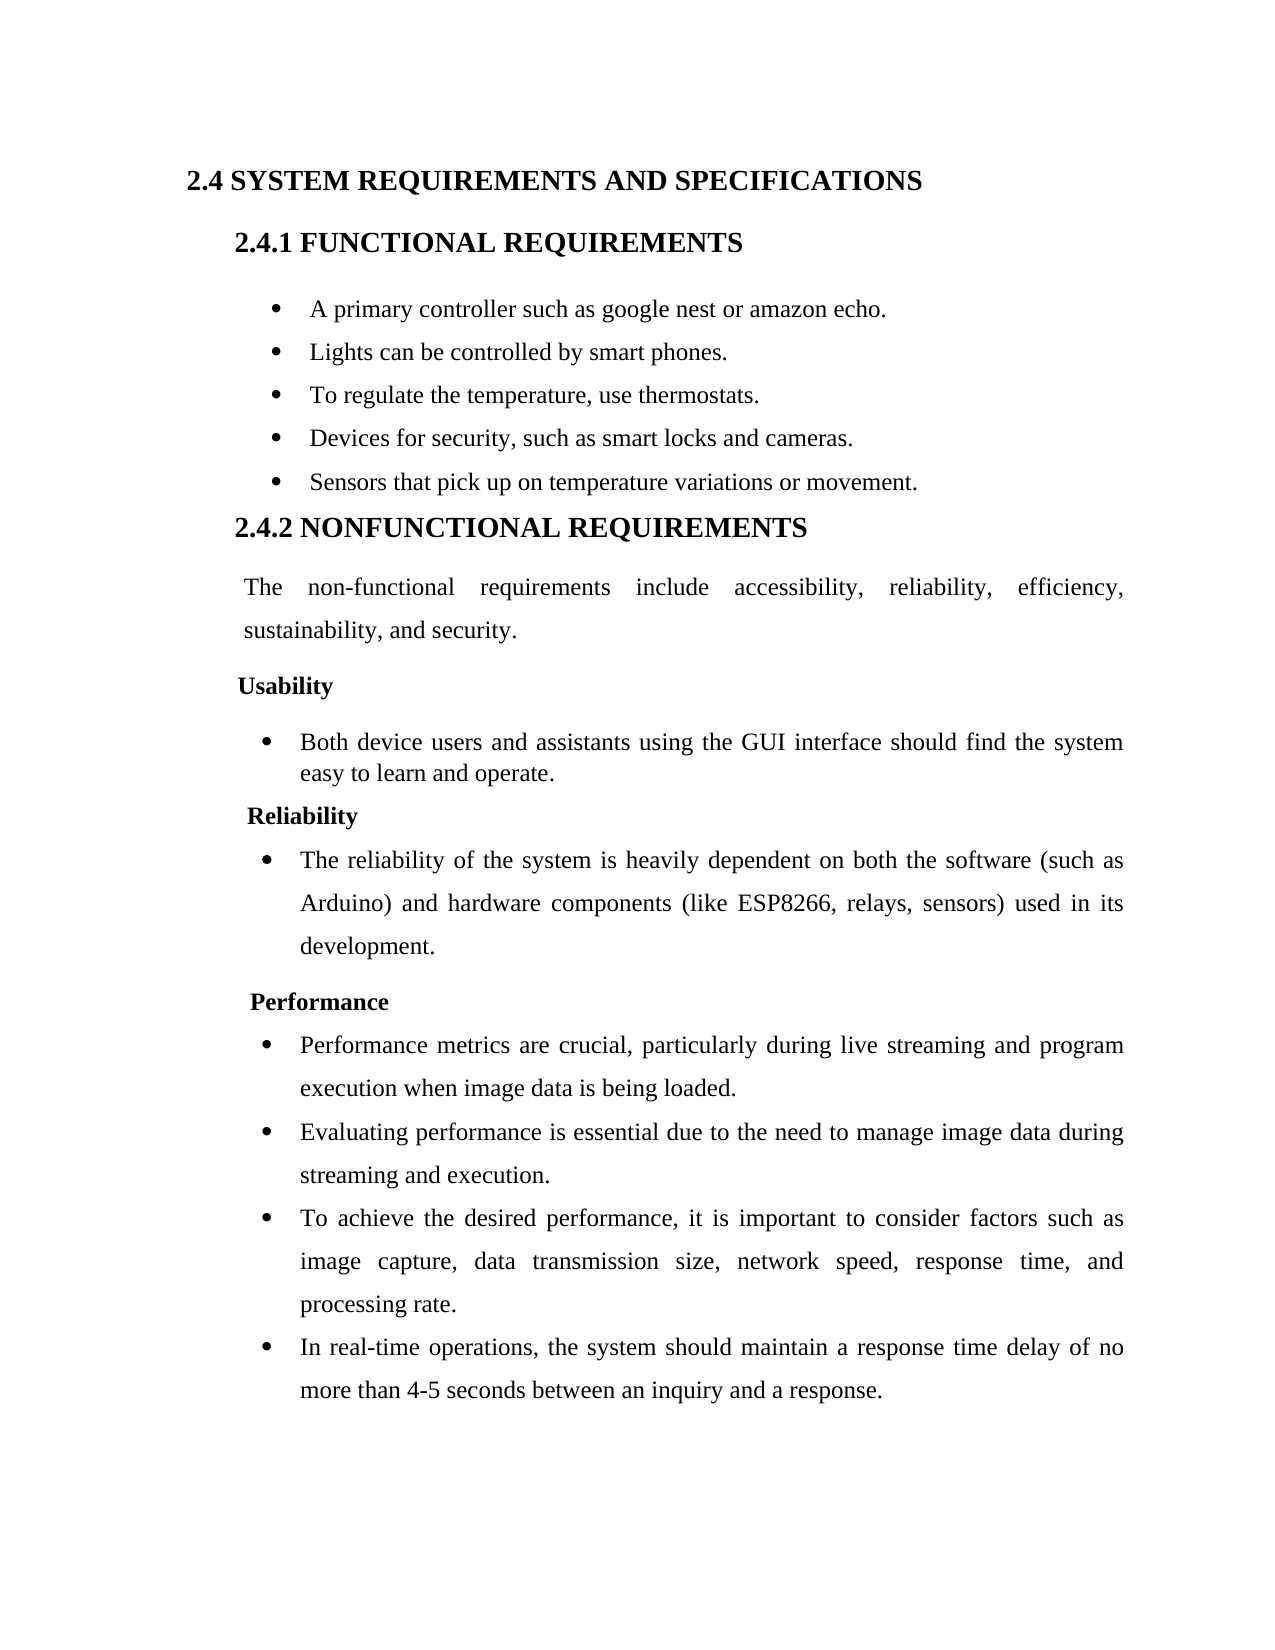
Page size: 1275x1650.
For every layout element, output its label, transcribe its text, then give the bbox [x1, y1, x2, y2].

list The reliability of the system is heavily dependent on both the software (such as Arduino) and hardware components (like ESP8266, relays, sensors) used in its development. [262, 845, 1125, 960]
list 2.4.1 FUNCTIONAL REQUIREMENTS [234, 226, 1066, 259]
list Devices for security, such as smart locks and cameras. [272, 423, 1125, 452]
list 2.4.2 NONFUNCTIONAL REQUIREMENTS [234, 510, 1066, 543]
list In real-time operations, the system should maintain a response time delay of no more than 4-5 seconds between an inquiry and a response. [262, 1332, 1125, 1404]
list A primary controller such as google nest or amazon echo. [272, 294, 1125, 323]
list Both device users and assistants using the GUI interface should find the system easy to learn and operate. [262, 727, 1125, 787]
list To regulate the temperature, use thermostats. [272, 380, 1125, 409]
text Performance [187, 987, 1125, 1016]
text Reliability [234, 801, 1125, 830]
list To achieve the desired performance, it is important to consider factors such as image capture, data transmission size, network speed, response time, and processing rate. [262, 1203, 1125, 1318]
text Usability [225, 671, 1125, 700]
text The non-functional requirements include accessibility, reliability, efficiency, sustainability, and security. [244, 572, 1125, 644]
list Lights can be controlled by smart phones. [272, 337, 1125, 366]
list Sensors that pick up on temperature variations or movement. [272, 467, 1125, 495]
text 2.4 SYSTEM REQUIREMENTS AND SPECIFICATIONS [186, 163, 1125, 196]
list Performance metrics are crucial, particularly during live streaming and program execution when image data is being loaded. [262, 1030, 1125, 1102]
list Evaluating performance is essential due to the need to manage image data during streaming and execution. [262, 1117, 1125, 1188]
